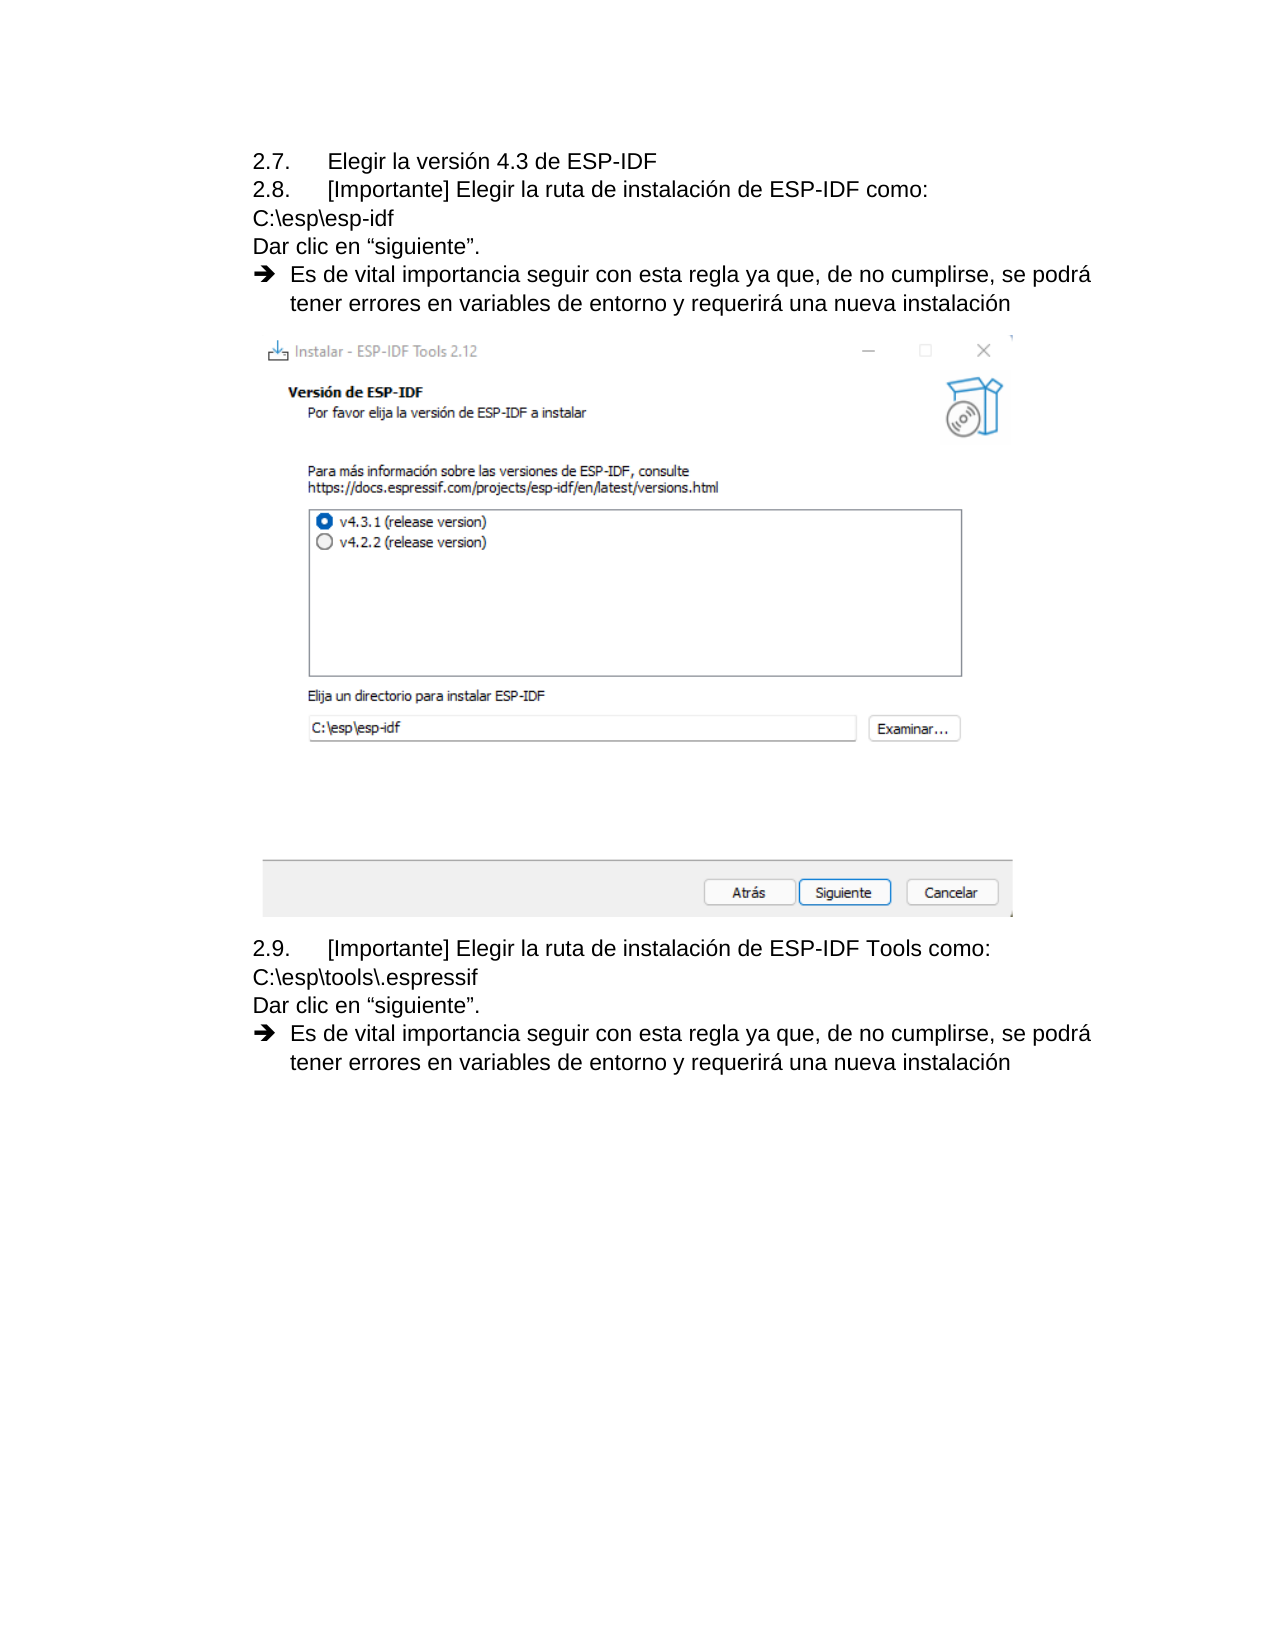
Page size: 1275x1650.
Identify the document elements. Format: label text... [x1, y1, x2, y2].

list Es de vital importancia seguir con esta regla ya que, de no cumplirse, se podrá tener errores en variables de entorno y requerirá una nueva instalación [252, 1020, 1098, 1075]
list C:\esp\tools\.espressif [252, 963, 1098, 990]
list Dar clic en “siguiente”. [252, 233, 1098, 259]
list Dar clic en “siguiente”. [252, 992, 1098, 1018]
list Elegir la versión 4.3 de ESP-IDF [252, 148, 1098, 174]
list [Importante] Elegir la ruta de instalación de ESP-IDF Tools como: [252, 935, 1098, 961]
list C:\esp\esp-idf [252, 204, 1098, 231]
list Es de vital importancia seguir con esta regla ya que, de no cumplirse, se podrá tener errores en variables de entorno y requerirá una nueva instalación [252, 261, 1098, 316]
list [Importante] Elegir la ruta de instalación de ESP-IDF como: [252, 176, 1098, 202]
